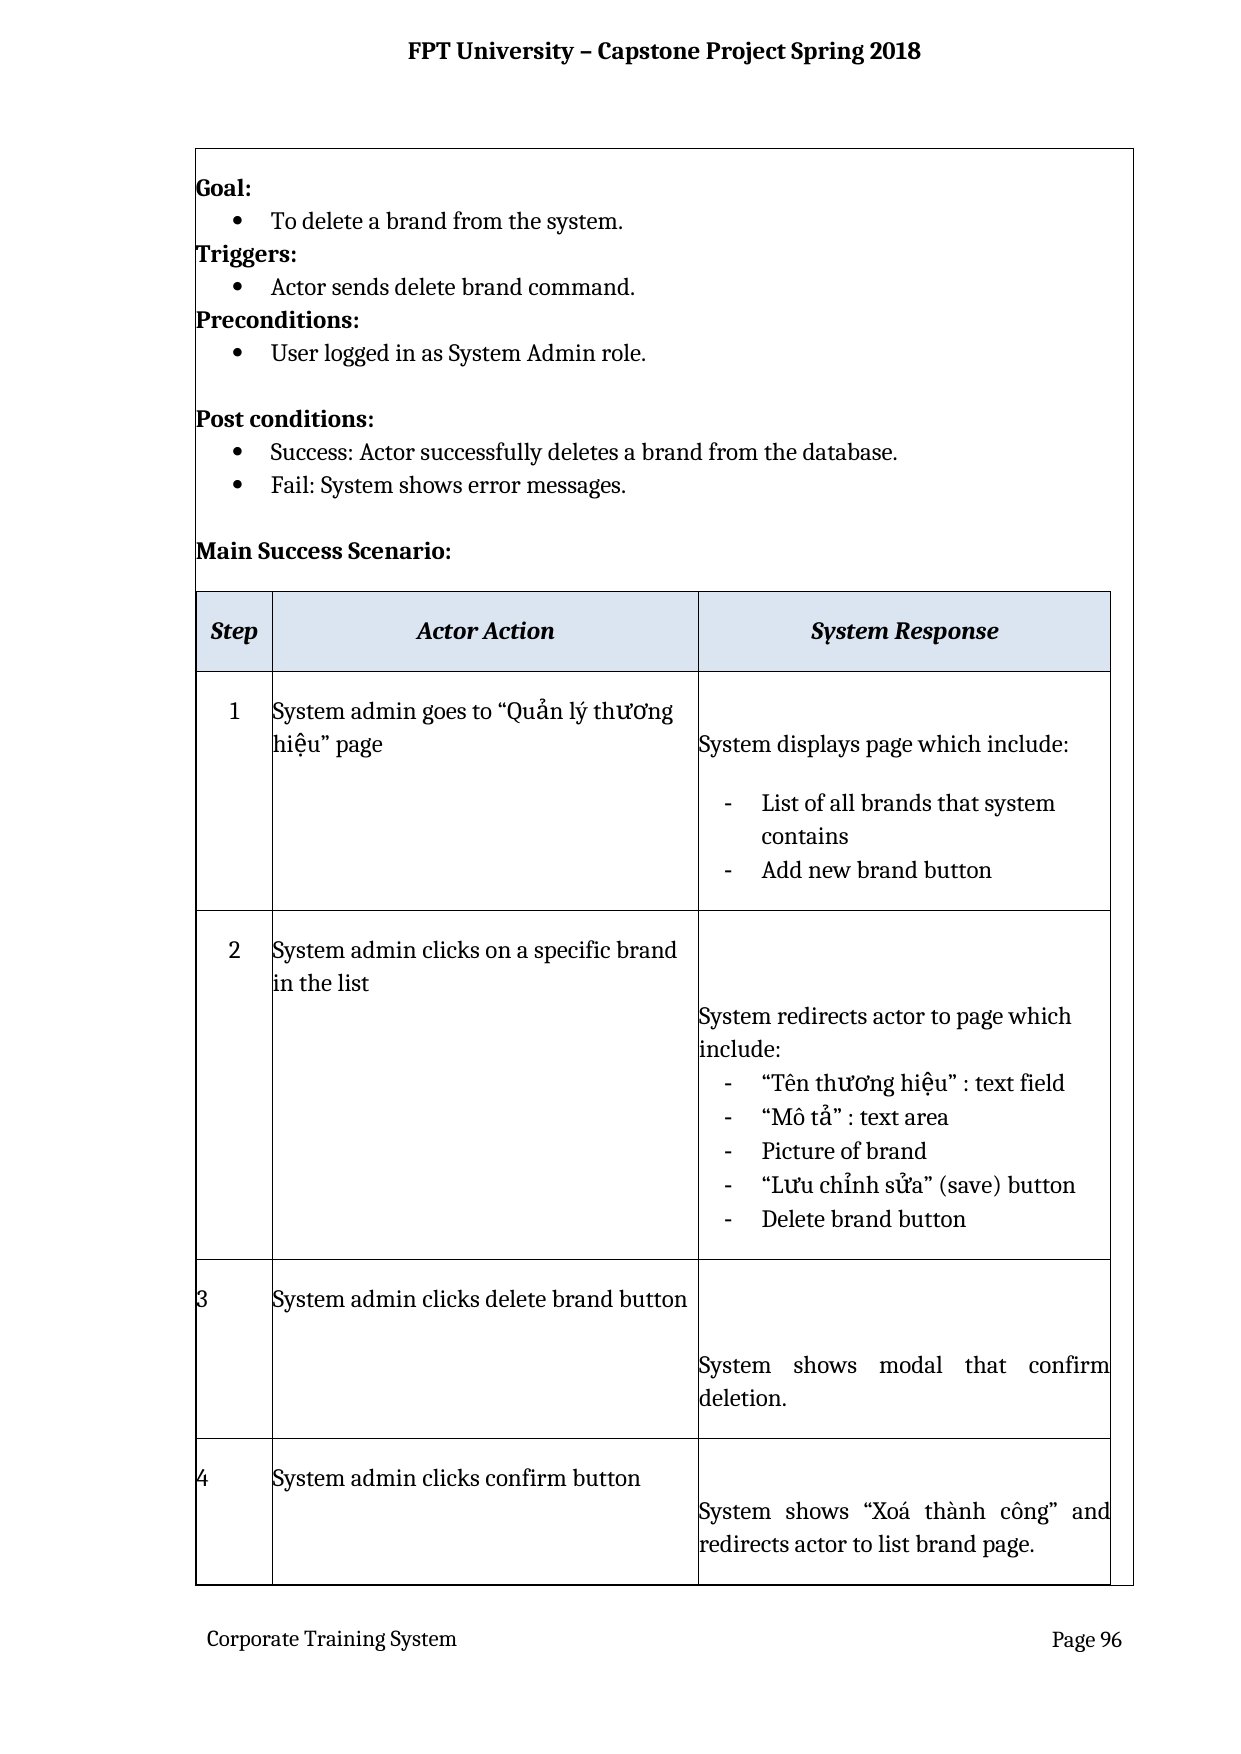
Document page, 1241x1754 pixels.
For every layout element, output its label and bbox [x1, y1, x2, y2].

table_cell [196, 149, 1133, 1585]
